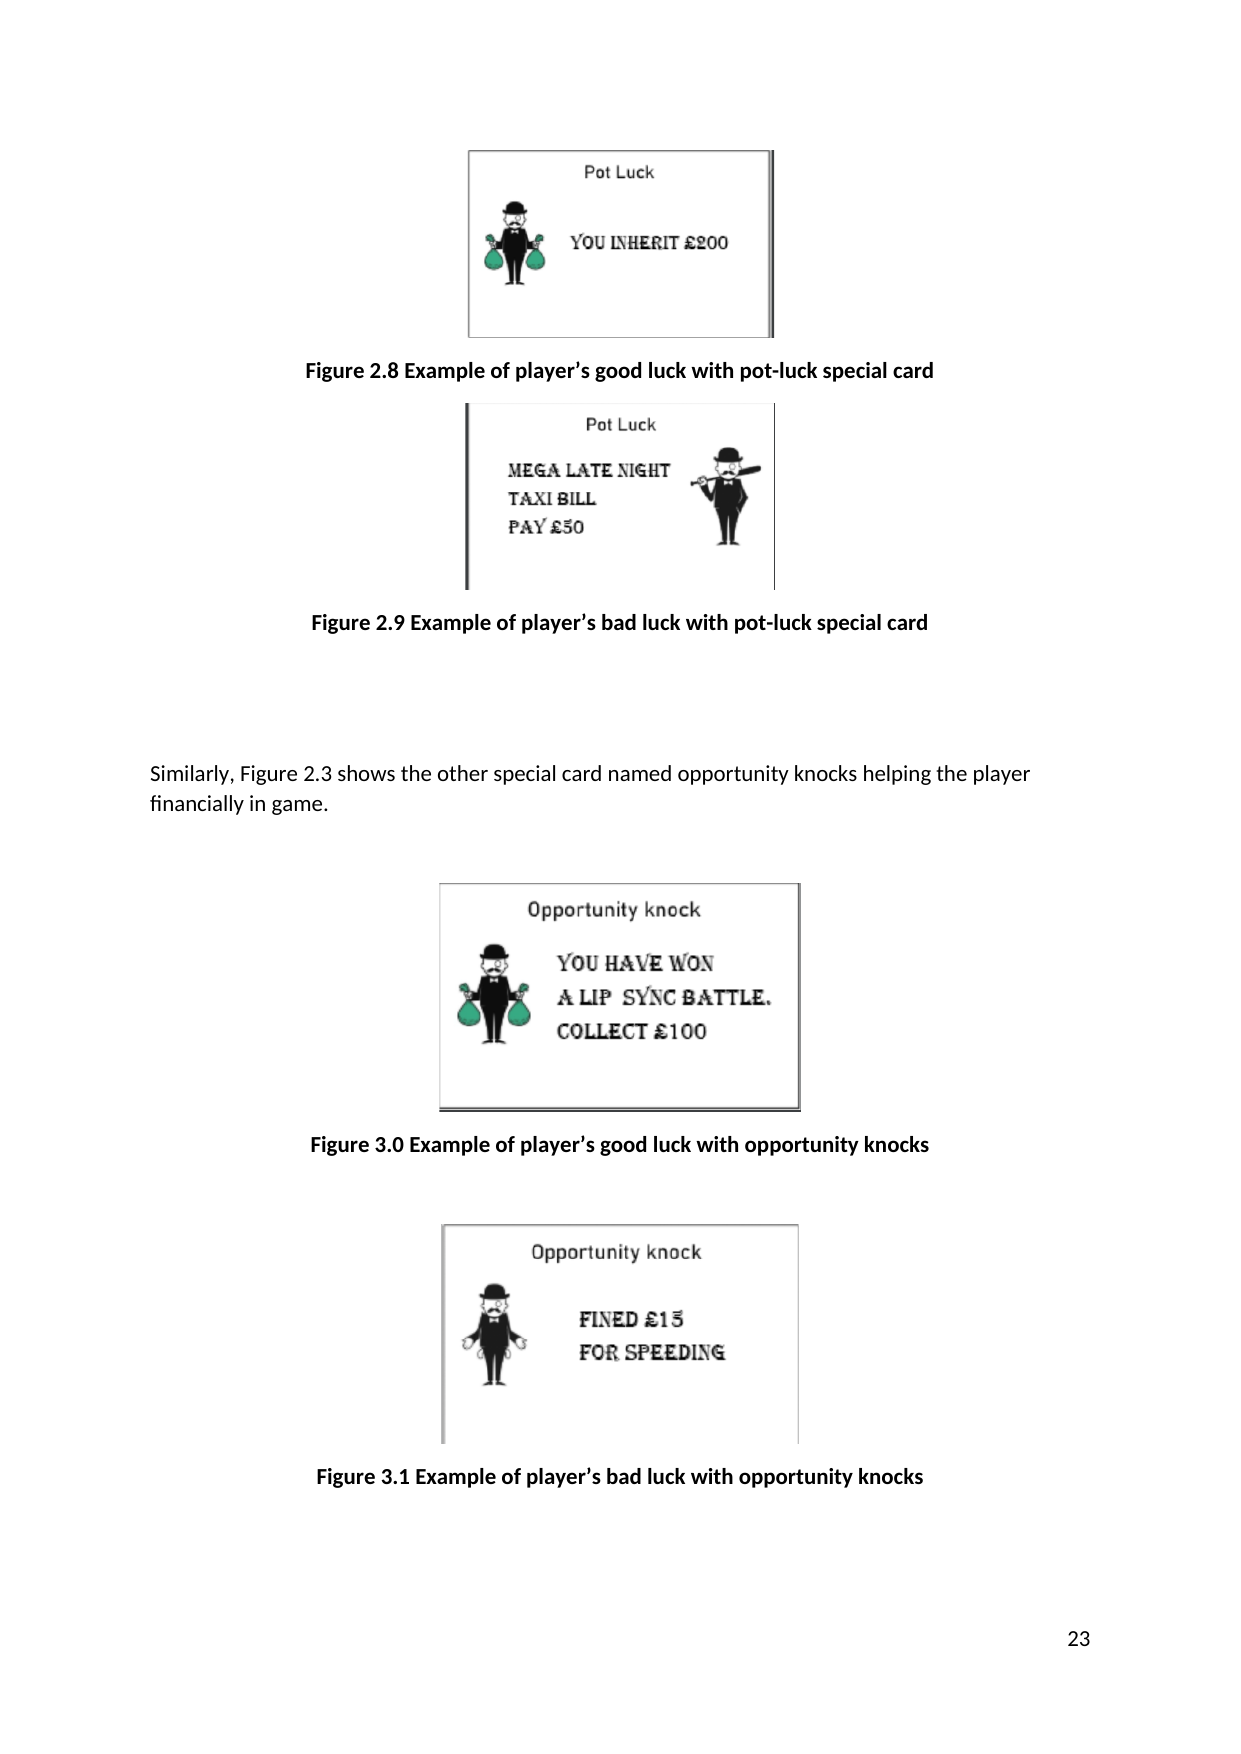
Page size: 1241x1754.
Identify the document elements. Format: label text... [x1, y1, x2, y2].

text Figure 3.1 Example of player’s bad luck with opportunity knocks [150, 1462, 1090, 1491]
text Figure 2.8 Example of player’s good luck with pot-luck special card [150, 357, 1090, 384]
text Figure 2.9 Example of player’s bad luck with pot-luck special card [150, 608, 1090, 636]
picture [441, 1224, 799, 1444]
text Figure 3.0 Example of player’s good luck with opportunity knocks [150, 1131, 1090, 1158]
picture [466, 150, 775, 338]
text Similarly, Figure 2.3 shows the other special card named opportunity knocks helping the player financially in game. [150, 759, 1090, 818]
picture [465, 403, 775, 590]
picture [439, 883, 801, 1112]
